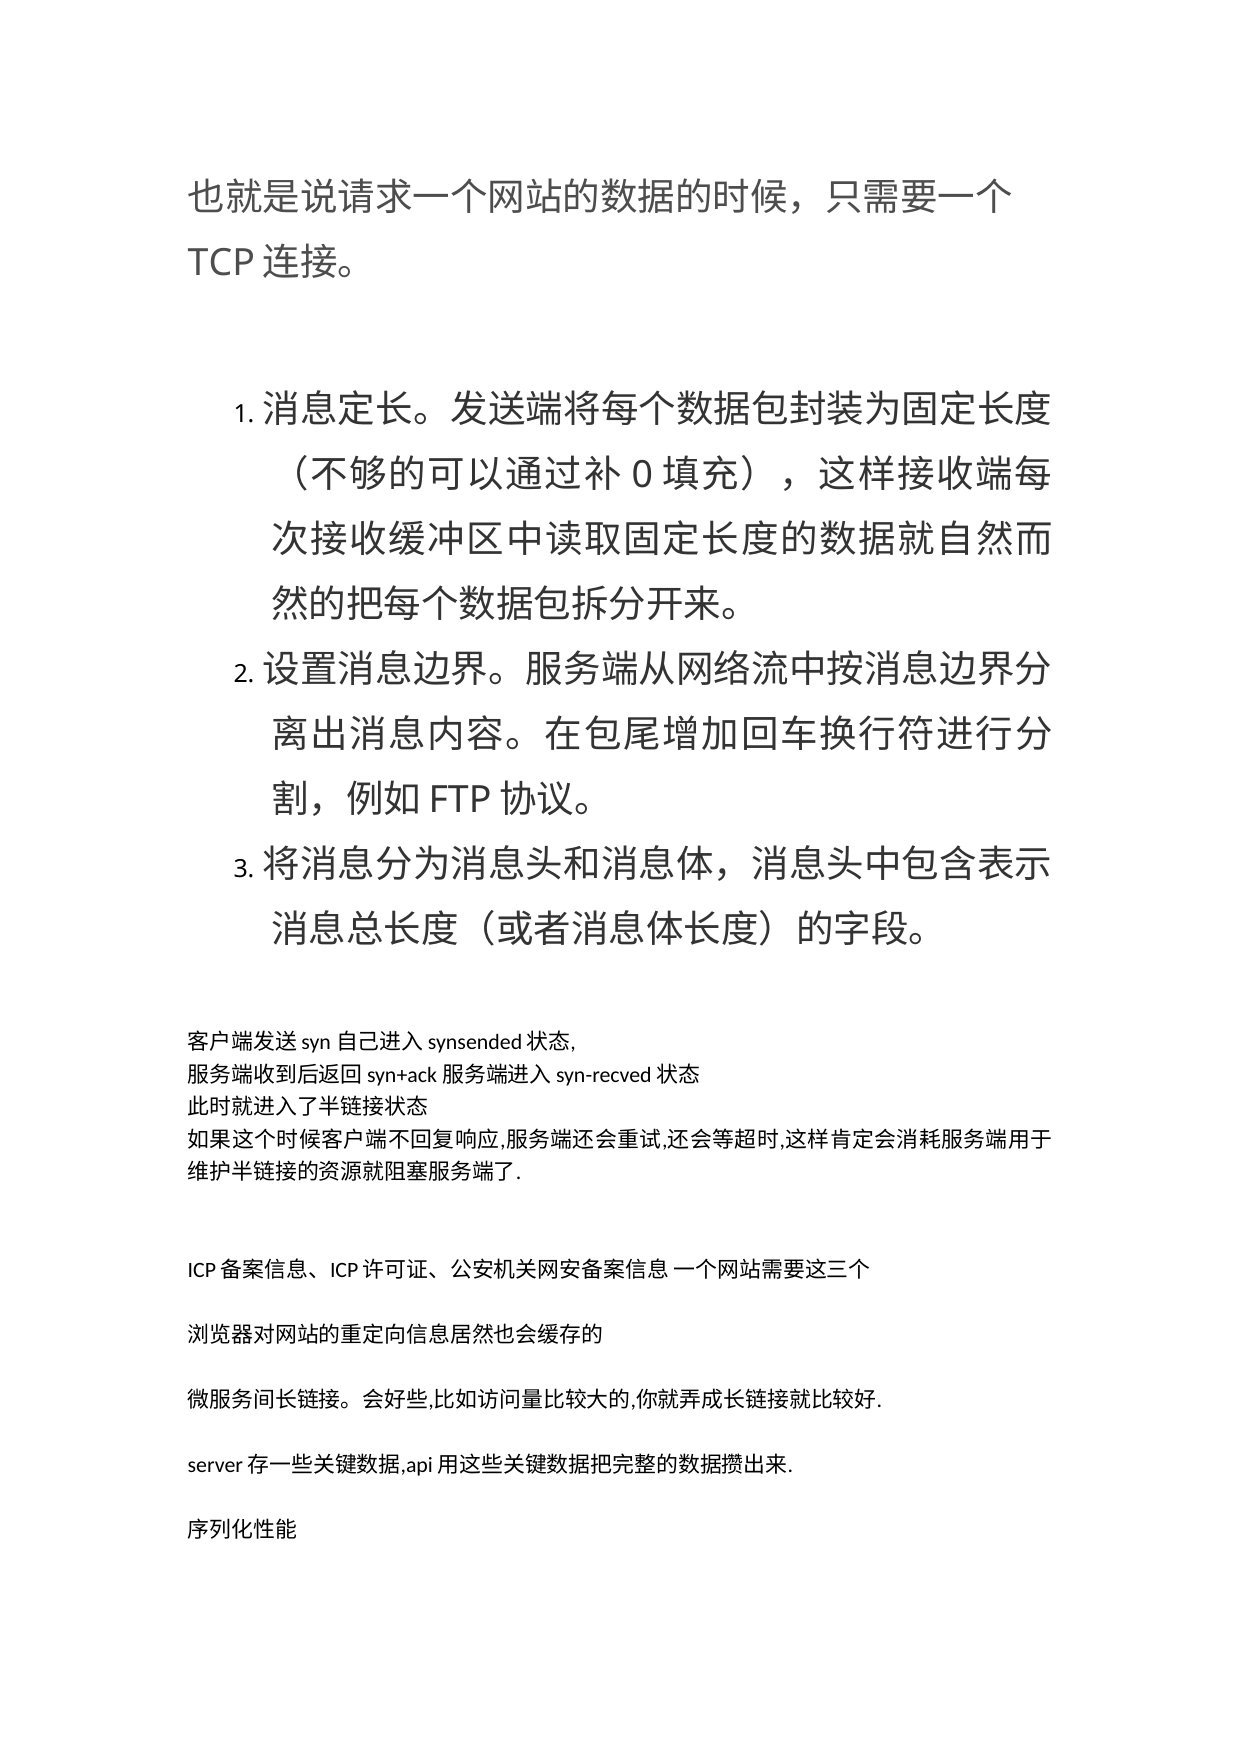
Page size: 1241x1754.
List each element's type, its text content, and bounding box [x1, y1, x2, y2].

list 设置消息边界。服务端从网络流中按消息边界分离出消息内容。在包尾增加回车换行符进行分割，例如FTP协议。 [233, 634, 1053, 829]
list 将消息分为消息头和消息体，消息头中包含表示消息总长度（或者消息体长度）的字段。 [233, 829, 1053, 959]
text 微服务间长链接。会好些,比如访问量比较大的,你就弄成长链接就比较好. [187, 1381, 1053, 1414]
text 浏览器对网站的重定向信息居然也会缓存的 [187, 1316, 1053, 1349]
text 如果这个时候客户端不回复响应,服务端还会重试,还会等超时,这样肯定会消耗服务端用于维护半链接的资源就阻塞服务端了. [187, 1121, 1053, 1186]
text 此时就进入了半链接状态 [187, 1089, 1053, 1121]
text 客户端发送syn 自己进入synsended状态, [187, 1024, 1053, 1056]
list 消息定长。发送端将每个数据包封装为固定长度（不够的可以通过补0填充），这样接收端每次接收缓冲区中读取固定长度的数据就自然而然的把每个数据包拆分开来。 [233, 374, 1053, 634]
text server存一些关键数据,api用这些关键数据把完整的数据攒出来. [187, 1446, 1053, 1479]
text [187, 162, 1053, 292]
text 序列化性能 [187, 1511, 1053, 1544]
text 服务端收到后返回syn+ack 服务端进入syn-recved状态 [187, 1056, 1053, 1089]
text ICP备案信息、ICP许可证、公安机关网安备案信息 一个网站需要这三个 [187, 1251, 1053, 1284]
